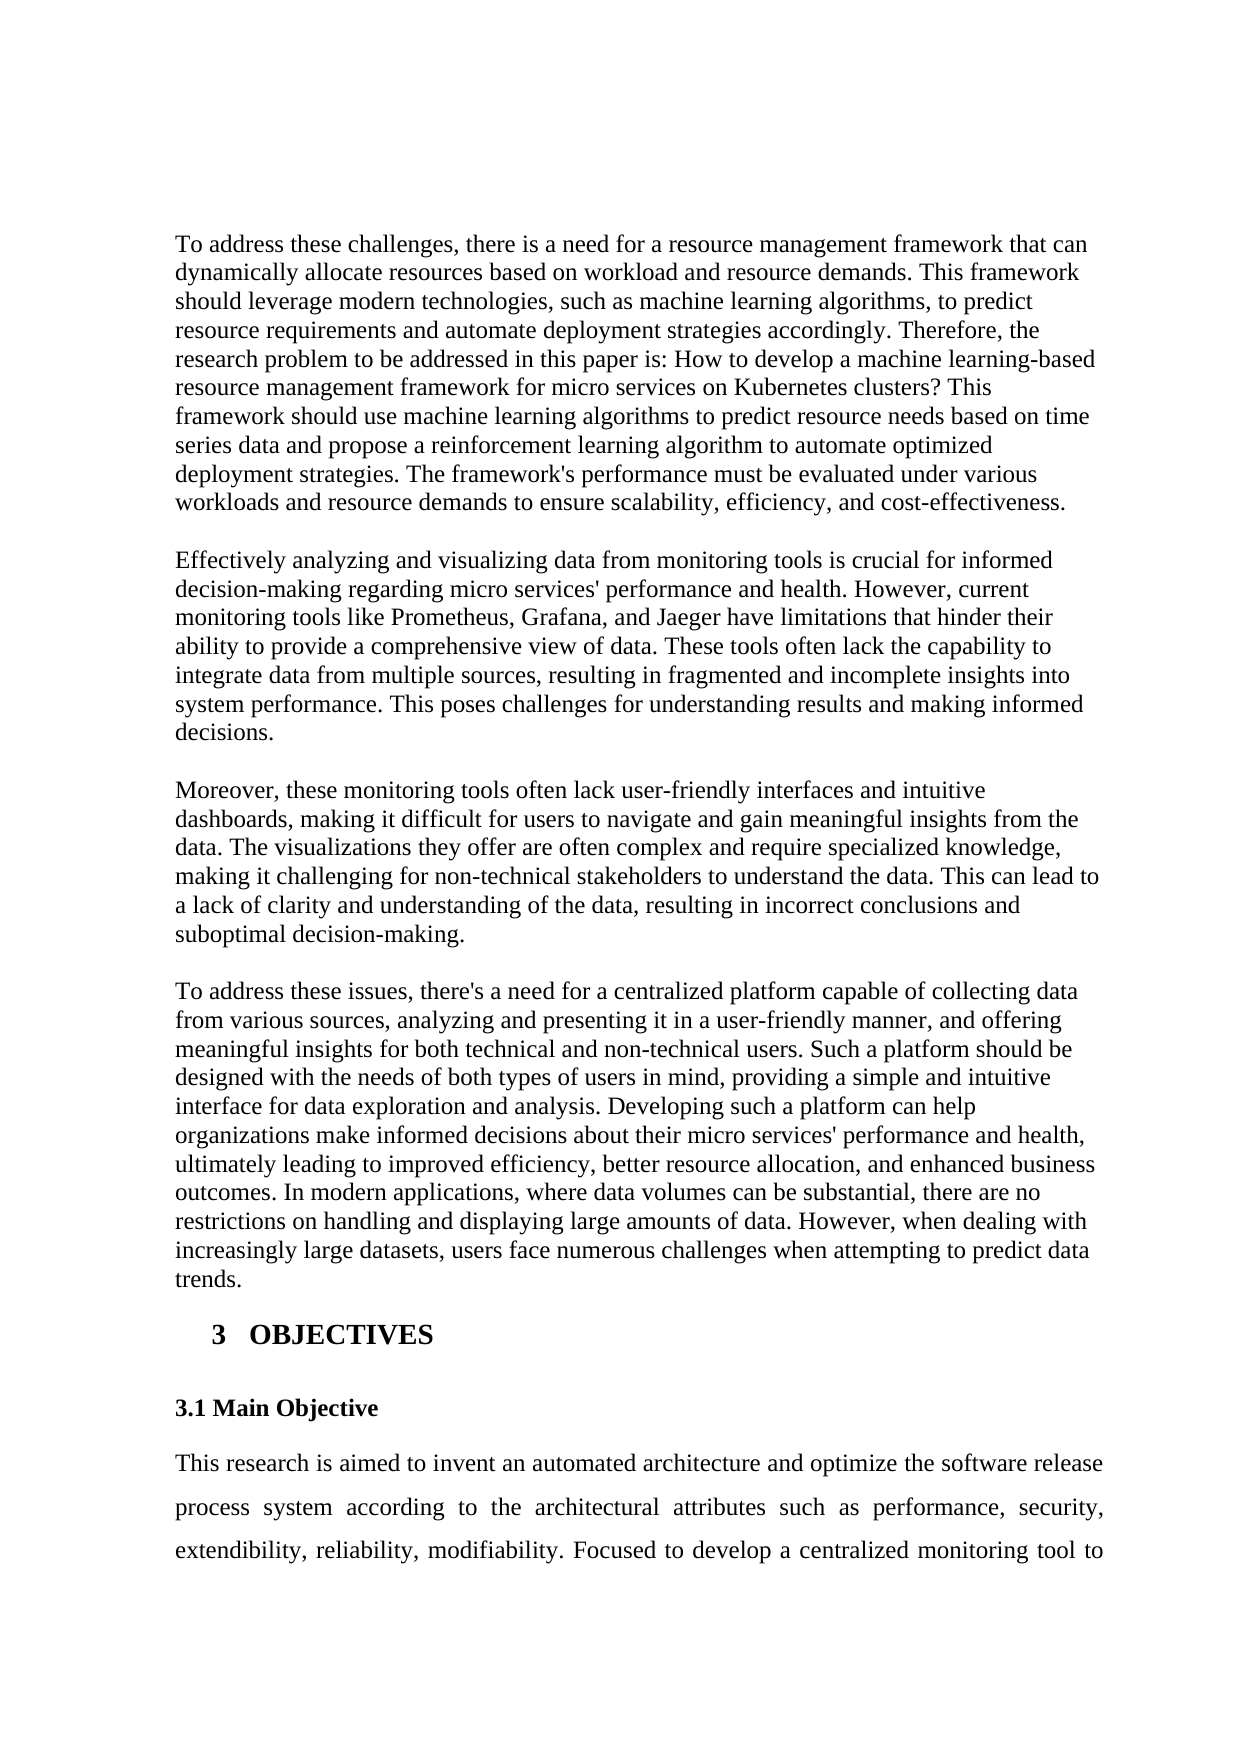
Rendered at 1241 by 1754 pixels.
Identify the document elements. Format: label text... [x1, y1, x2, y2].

subtitle Objectives [211, 1317, 1105, 1351]
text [175, 1448, 1105, 1563]
subtitle Main Objective [175, 1393, 1105, 1422]
text To address these challenges, there is a need for a resource management framework that can dynamically allocate resources based on workload and resource demands. This framework should leverage modern technologies, such as machine learning algorithms, to predict resource requirements and automate deployment strategies accordingly. Therefore, the research problem to be addressed in this paper is: How to develop a machine learning-based resource management framework for micro services on Kubernetes clusters? This framework should use machine learning algorithms to predict resource needs based on time series data and propose a reinforcement learning algorithm to automate optimized deployment strategies. The framework's performance must be evaluated under various workloads and resource demands to ensure scalability, efficiency, and cost-effectiveness. [175, 229, 1105, 516]
text To address these issues, there's a need for a centralized platform capable of collecting data from various sources, analyzing and presenting it in a user-friendly manner, and offering meaningful insights for both technical and non-technical users. Such a platform should be designed with the needs of both types of users in mind, providing a simple and intuitive interface for data exploration and analysis. Developing such a platform can help organizations make informed decisions about their micro services' performance and health, ultimately leading to improved efficiency, better resource allocation, and enhanced business outcomes. In modern applications, where data volumes can be substantial, there are no restrictions on handling and displaying large amounts of data. However, when dealing with increasingly large datasets, users face numerous challenges when attempting to predict data trends. [175, 976, 1105, 1292]
text Moreover, these monitoring tools often lack user-friendly interfaces and intuitive dashboards, making it difficult for users to navigate and gain meaningful insights from the data. The visualizations they offer are often complex and require specialized knowledge, making it challenging for non-technical stakeholders to understand the data. This can lead to a lack of clarity and understanding of the data, resulting in incorrect conclusions and suboptimal decision-making. [175, 775, 1105, 947]
text Effectively analyzing and visualizing data from monitoring tools is crucial for informed decision-making regarding micro services' performance and health. However, current monitoring tools like Prometheus, Grafana, and Jaeger have limitations that hinder their ability to provide a comprehensive view of data. These tools often lack the capability to integrate data from multiple sources, resulting in fragmented and incomplete insights into system performance. This poses challenges for understanding results and making informed decisions. [175, 545, 1105, 746]
